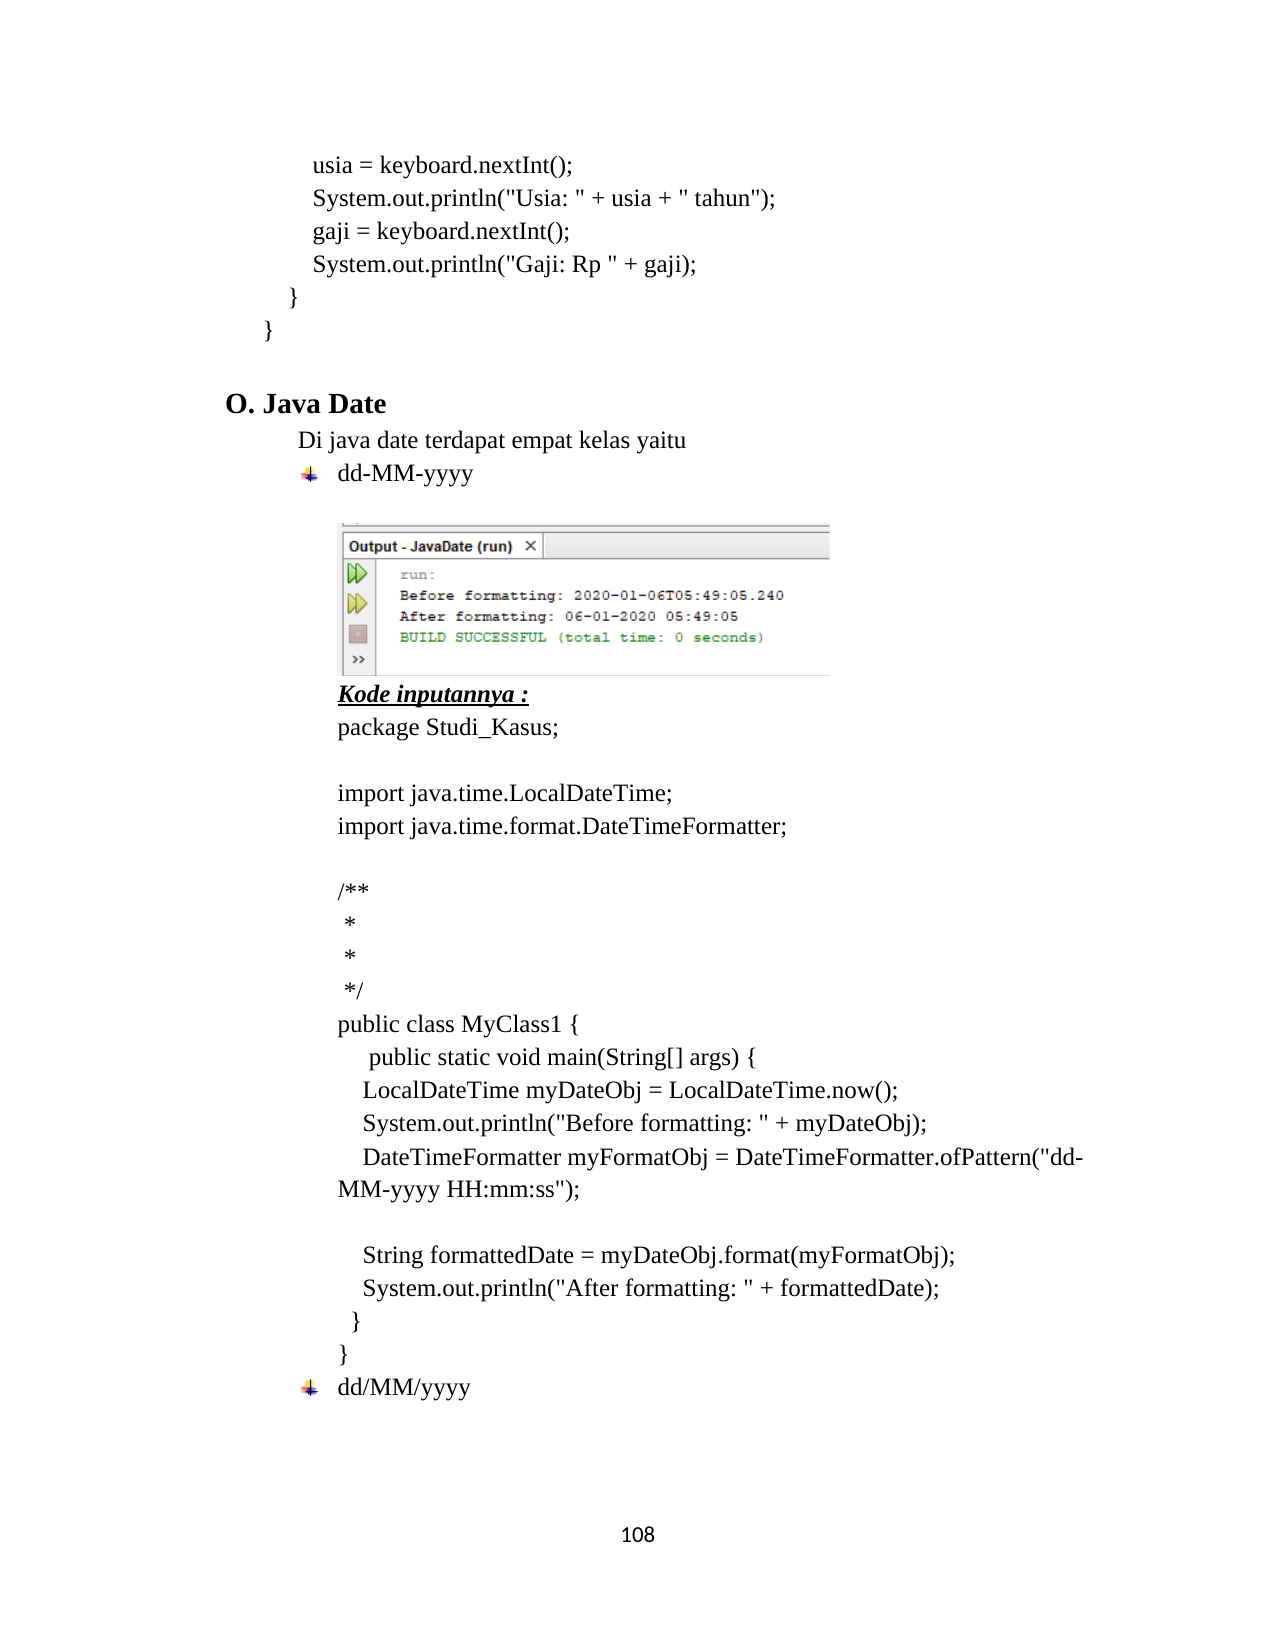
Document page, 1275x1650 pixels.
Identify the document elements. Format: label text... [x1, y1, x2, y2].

list * [337, 943, 1125, 972]
list gaji = keyboard.nextInt(); [262, 216, 1125, 245]
list /** [337, 877, 1125, 906]
list Kode inputannya : [337, 679, 1125, 708]
list String formattedDate = myDateObj.format(myFormatObj); [337, 1240, 1125, 1268]
list Di java date terdapat empat kelas yaitu [262, 425, 1125, 454]
list public class MyClass1 { [337, 1009, 1125, 1038]
list import java.time.format.DateTimeFormatter; [337, 811, 1125, 840]
list } [262, 315, 1125, 344]
list System.out.println("Usia: " + usia + " tahun"); [262, 183, 1125, 212]
list System.out.println("Before formatting: " + myDateObj); [337, 1108, 1125, 1137]
list usia = keyboard.nextInt(); [262, 150, 1125, 179]
list LocalDateTime myDateObj = LocalDateTime.now(); [337, 1076, 1125, 1104]
picture [337, 523, 830, 676]
list package Studi_Kasus; [337, 712, 1125, 741]
list public static void main(String[] args) { [337, 1042, 1125, 1071]
list import java.time.LocalDateTime; [337, 778, 1125, 807]
list } [337, 1339, 1125, 1368]
list DateTimeFormatter myFormatObj = DateTimeFormatter.ofPattern("dd-MM-yyyy HH:mm:ss"); [337, 1142, 1125, 1203]
list } [337, 1306, 1125, 1334]
list System.out.println("After formatting: " + formattedDate); [337, 1273, 1125, 1302]
picture [301, 465, 318, 482]
list System.out.println("Gaji: Rp " + gaji); [262, 249, 1125, 278]
picture [301, 1378, 318, 1396]
list dd-MM-yyyy [300, 458, 1125, 487]
list * [337, 910, 1125, 939]
list dd/MM/yyyy [300, 1372, 1125, 1401]
list Java Date [225, 387, 1125, 420]
list } [262, 282, 1125, 311]
list */ [337, 976, 1125, 1005]
